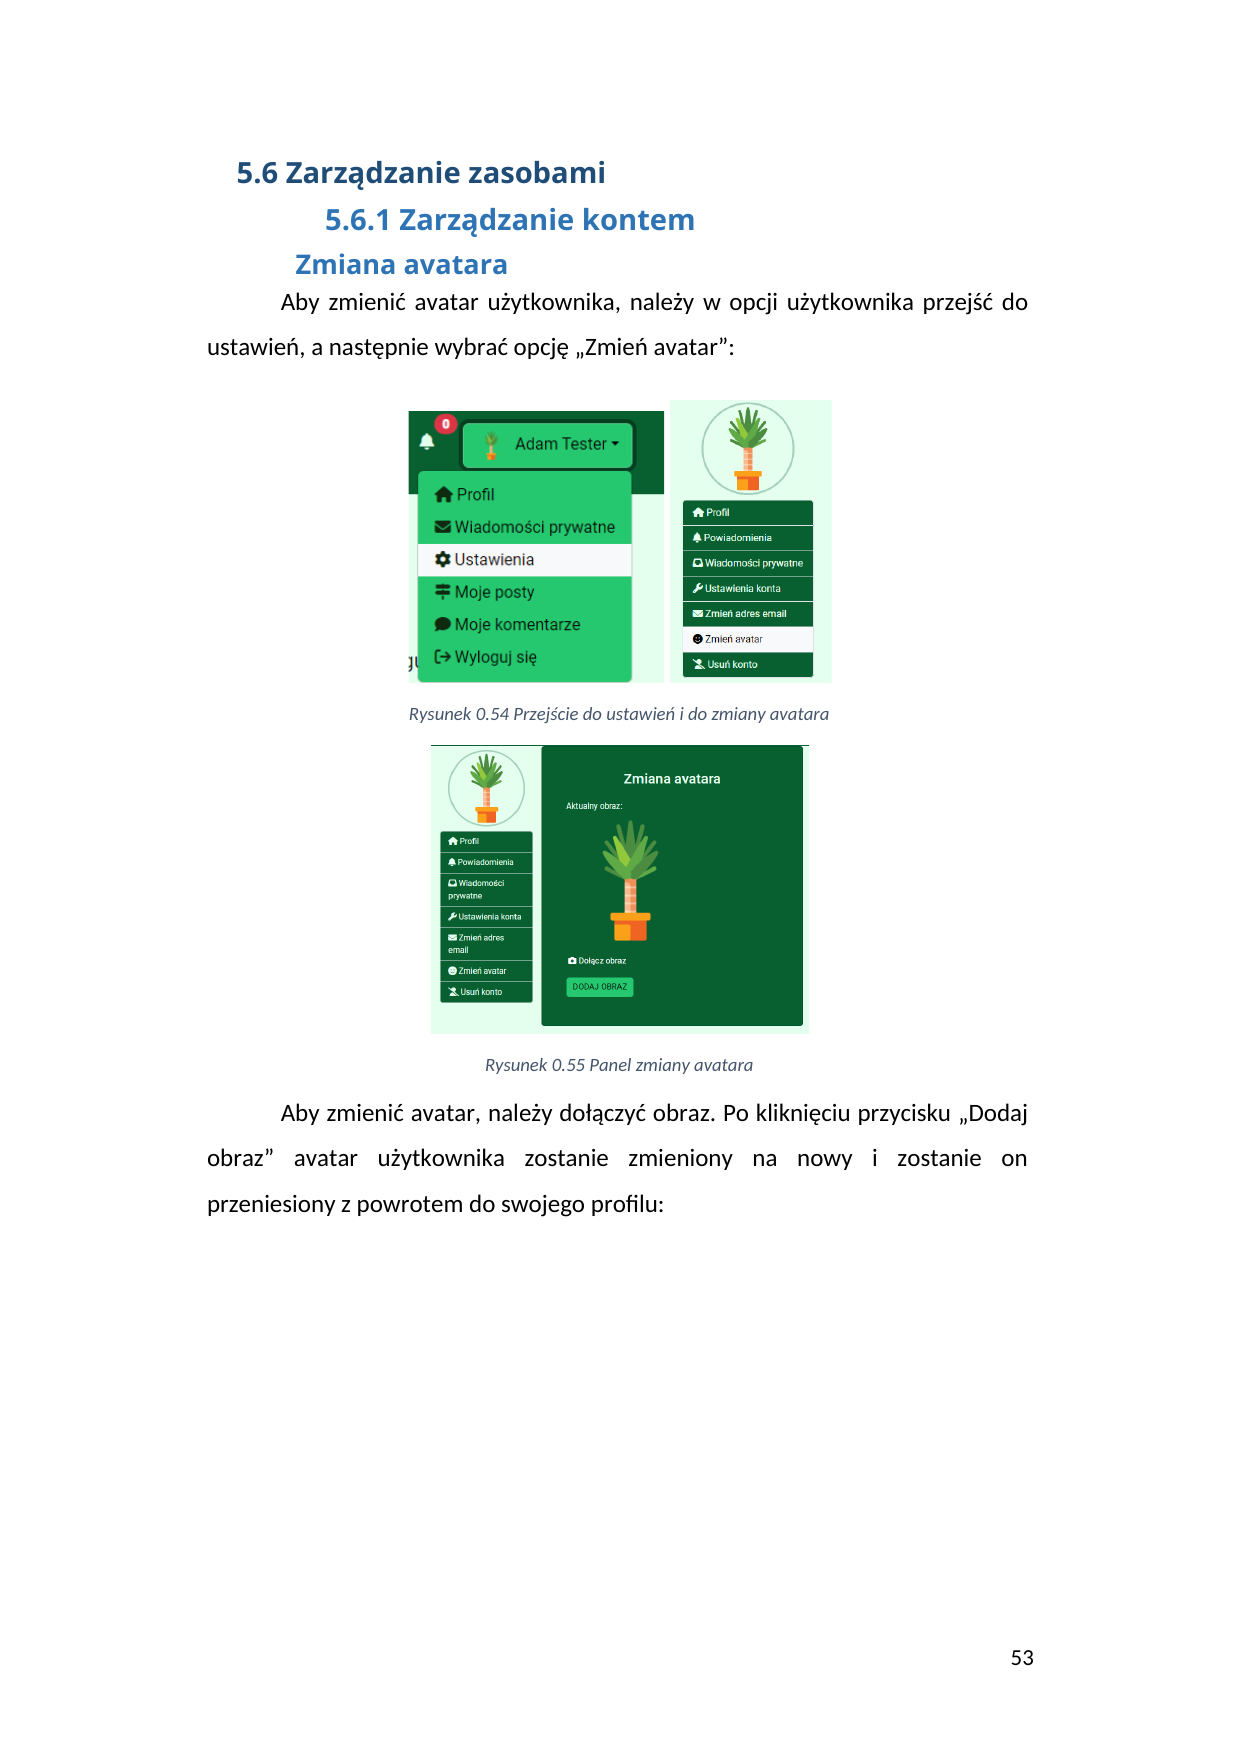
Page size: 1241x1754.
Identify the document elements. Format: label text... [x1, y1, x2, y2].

subtitle Zmiana avatara [295, 246, 1033, 283]
picture [431, 745, 810, 1034]
text Aby zmienić avatar, należy dołączyć obraz. Po kliknięciu przycisku „Dodaj obraz” avatar użytkownika zostanie zmieniony na nowy i zostanie on przeniesiony z powrotem do swojego profilu: [207, 1097, 1029, 1219]
text Aby zmienić avatar użytkownika, należy w opcji użytkownika przejść do ustawień, a następnie wybrać opcję „Zmień avatar”: [207, 286, 1029, 362]
picture [670, 400, 832, 683]
subtitle Zarządzanie zasobami [207, 152, 1033, 192]
subtitle Zarządzanie kontem [295, 199, 1033, 238]
picture [408, 411, 665, 683]
